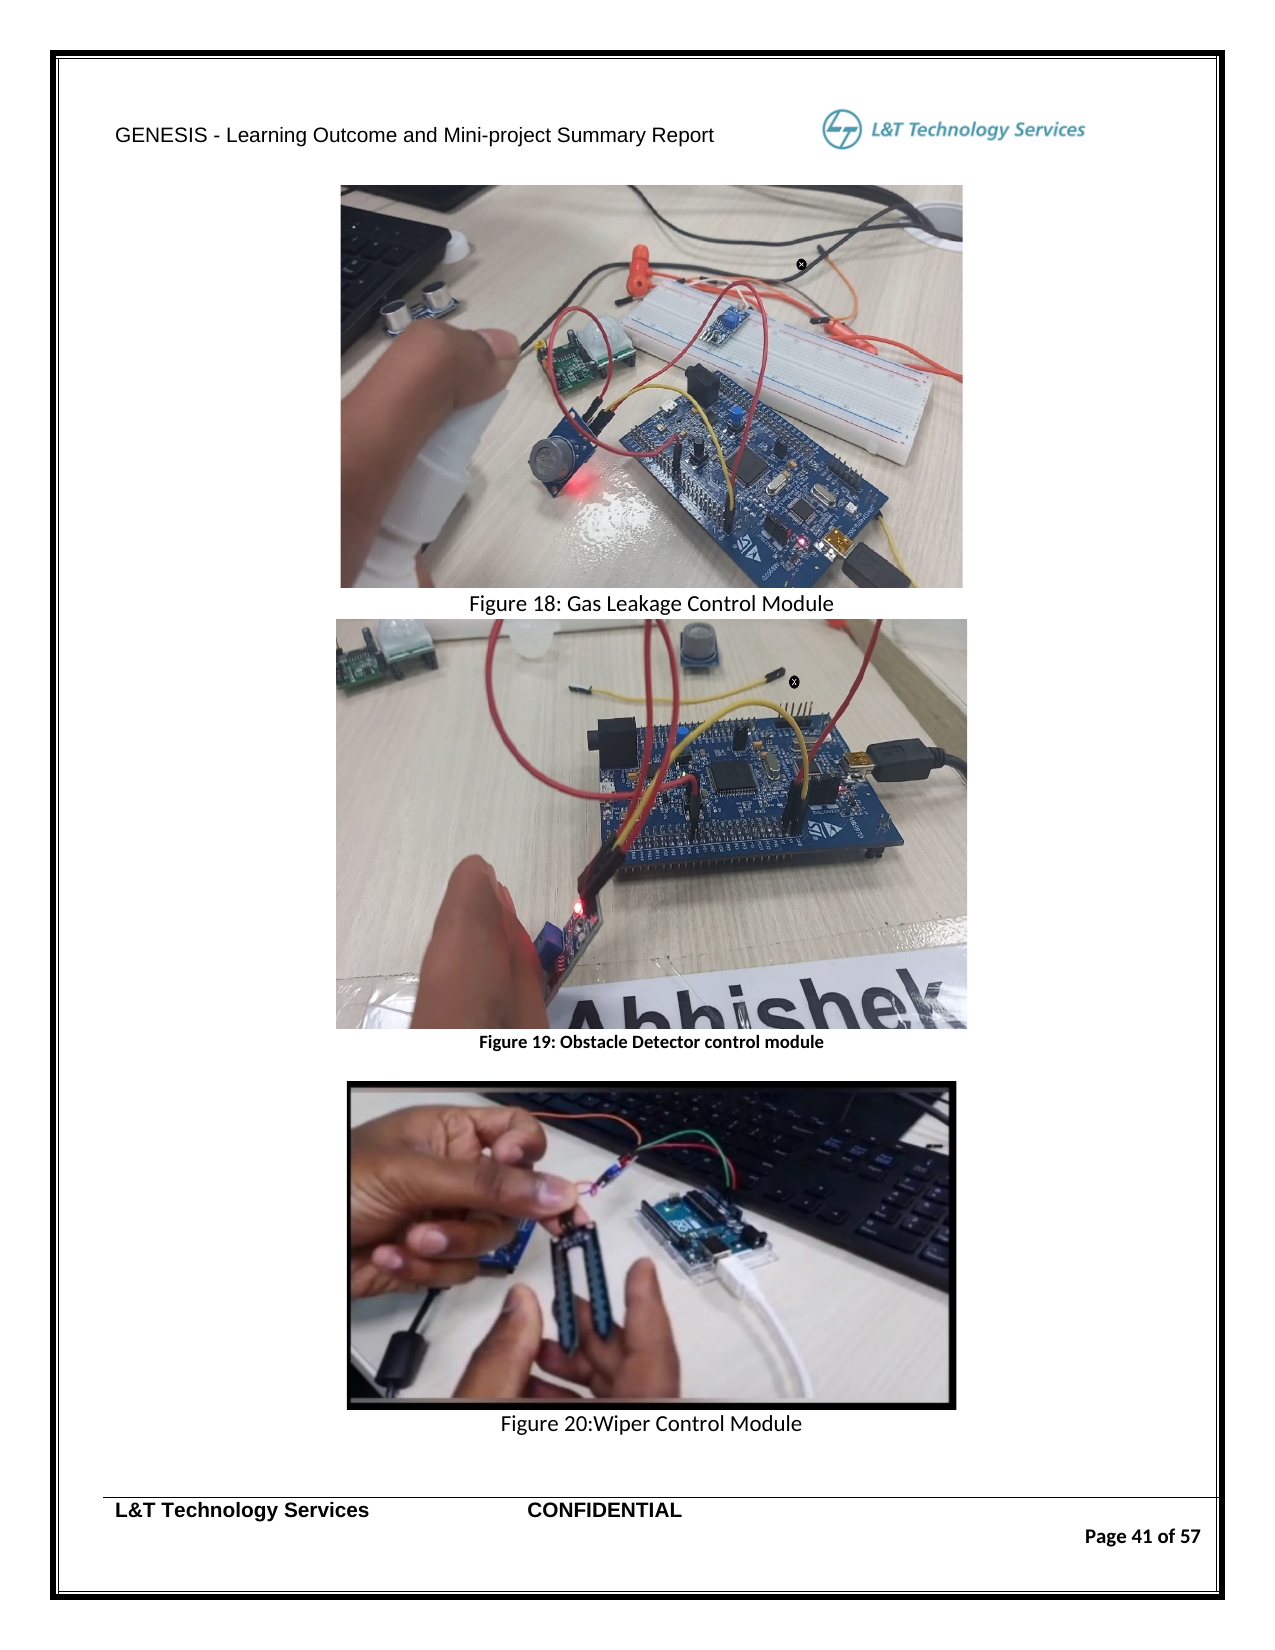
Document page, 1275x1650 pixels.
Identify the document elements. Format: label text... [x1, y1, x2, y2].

text Figure :Wiper Control Module [103, 1409, 1162, 1437]
picture [820, 98, 1087, 162]
picture [336, 619, 968, 1029]
text Figure : Gas Leakage Control Module [103, 589, 1162, 617]
text Figure : Obstacle Detector control module [103, 1030, 1162, 1053]
picture [340, 185, 963, 588]
picture [346, 1081, 957, 1410]
